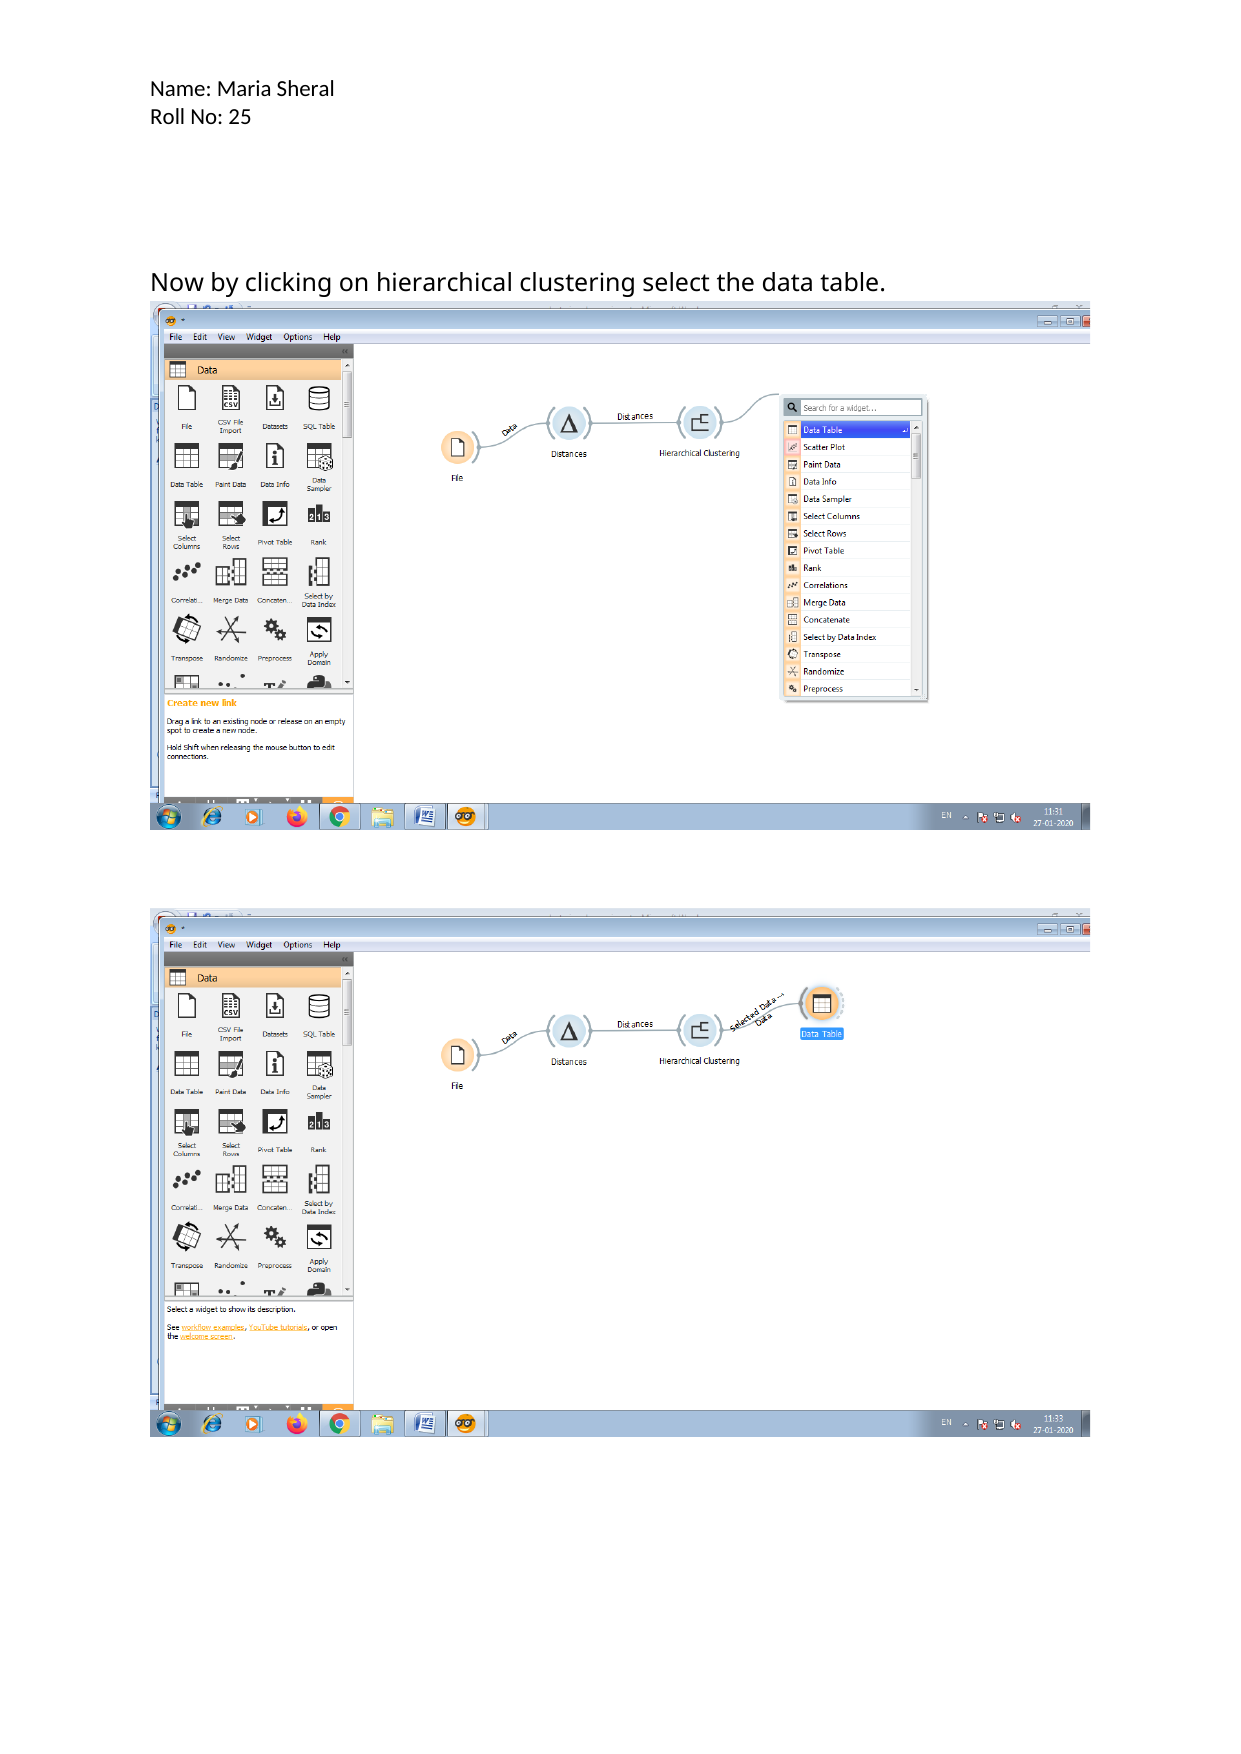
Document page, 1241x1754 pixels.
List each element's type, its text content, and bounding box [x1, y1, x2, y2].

picture [150, 301, 1091, 830]
picture [150, 908, 1091, 1437]
text Now by clicking on hierarchical clustering select the data table. [150, 265, 1090, 301]
